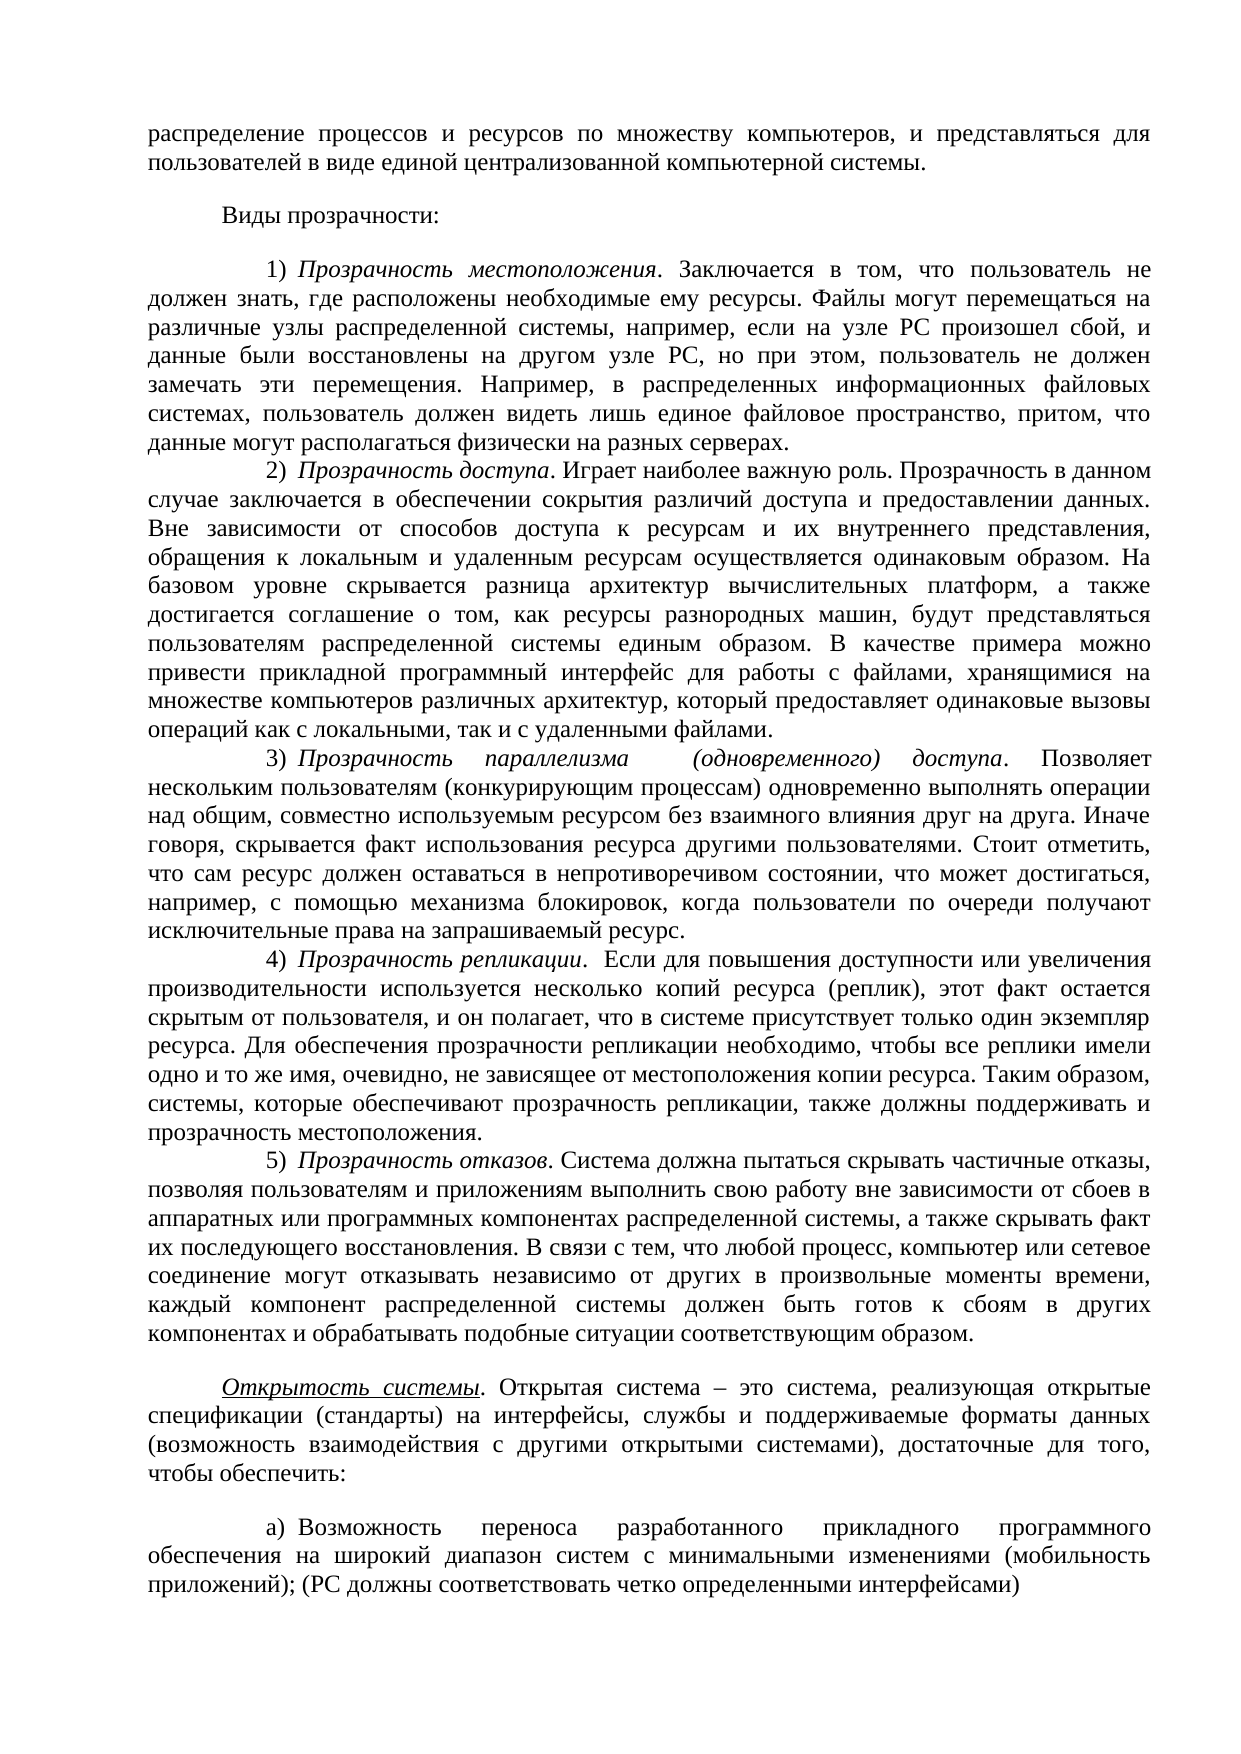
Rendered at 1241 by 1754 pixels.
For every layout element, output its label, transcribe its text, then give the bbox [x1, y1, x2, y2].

text Открытость системы. Открытая система – это система, реализующая открытые спецификации (стандарты) на интерфейсы, службы и поддерживаемые форматы данных (возможность взаимодействия с другими открытыми системами), достаточные для того, чтобы обеспечить: [148, 1372, 1152, 1487]
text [148, 118, 1152, 176]
list Прозрачность отказов. Система должна пытаться скрывать частичные отказы, позволяя пользователям и приложениям выполнить свою работу вне зависимости от сбоев в аппаратных или программных компонентах распределенной системы, а также скрывать факт их последующего восстановления. В связи с тем, что любой процесс, компьютер или сетевое соединение могут отказывать независимо от других в произвольные моменты времени, каждый компонент распределенной системы должен быть готов к сбоям в других компонентах и обрабатывать подобные ситуации соответствующим образом. [148, 1146, 1152, 1347]
list Прозрачность параллелизма (одновременного) доступа. Позволяет нескольким пользователям (конкурирующим процессам) одновременно выполнять операции над общим, совместно используемым ресурсом без взаимного влияния друг на друга. Иначе говоря, скрывается факт использования ресурса другими пользователями. Стоит отметить, что сам ресурс должен оставаться в непротиворечивом состоянии, что может достигаться, например, с помощью механизма блокировок, когда пользователи по очереди получают исключительные права на запрашиваемый ресурс. [148, 743, 1152, 944]
list Возможность переноса разработанного прикладного программного обеспечения на широкий диапазон систем с минимальными изменениями (мобильность приложений); (РС должны соответствовать четко определенными интерфейсами) [148, 1512, 1152, 1598]
text Виды прозрачности: [148, 201, 1152, 229]
list Прозрачность доступа. Играет наиболее важную роль. Прозрачность в данном случае заключается в обеспечении сокрытия различий доступа и предоставлении данных. Вне зависимости от способов доступа к ресурсам и их внутреннего представления, обращения к локальным и удаленным ресурсам осуществляется одинаковым образом. На базовом уровне скрывается разница архитектур вычислительных платформ, а также достигается соглашение о том, как ресурсы разнородных машин, будут представляться пользователям распределенной системы единым образом. В качестве примера можно привести прикладной программный интерфейс для работы с файлами, хранящимися на множестве компьютеров различных архитектур, который предоставляет одинаковые вызовы операций как с локальными, так и с удаленными файлами. [148, 456, 1152, 743]
list Прозрачность местоположения. Заключается в том, что пользователь не должен знать, где расположены необходимые ему ресурсы. Файлы могут перемещаться на различные узлы распределенной системы, например, если на узле РС произошел сбой, и данные были восстановлены на другом узле РС, но при этом, пользователь не должен замечать эти перемещения. Например, в распределенных информационных файловых системах, пользователь должен видеть лишь единое файловое пространство, притом, что данные могут располагаться физически на разных серверах. [148, 254, 1152, 456]
list Прозрачность репликации. Если для повышения доступности или увеличения производительности используется несколько копий ресурса (реплик), этот факт остается скрытым от пользователя, и он полагает, что в системе присутствует только один экземпляр ресурса. Для обеспечения прозрачности репликации необходимо, чтобы все реплики имели одно и то же имя, очевидно, не зависящее от местоположения копии ресурса. Таким образом, системы, которые обеспечивают прозрачность репликации, также должны поддерживать и прозрачность местоположения. [148, 944, 1152, 1146]
